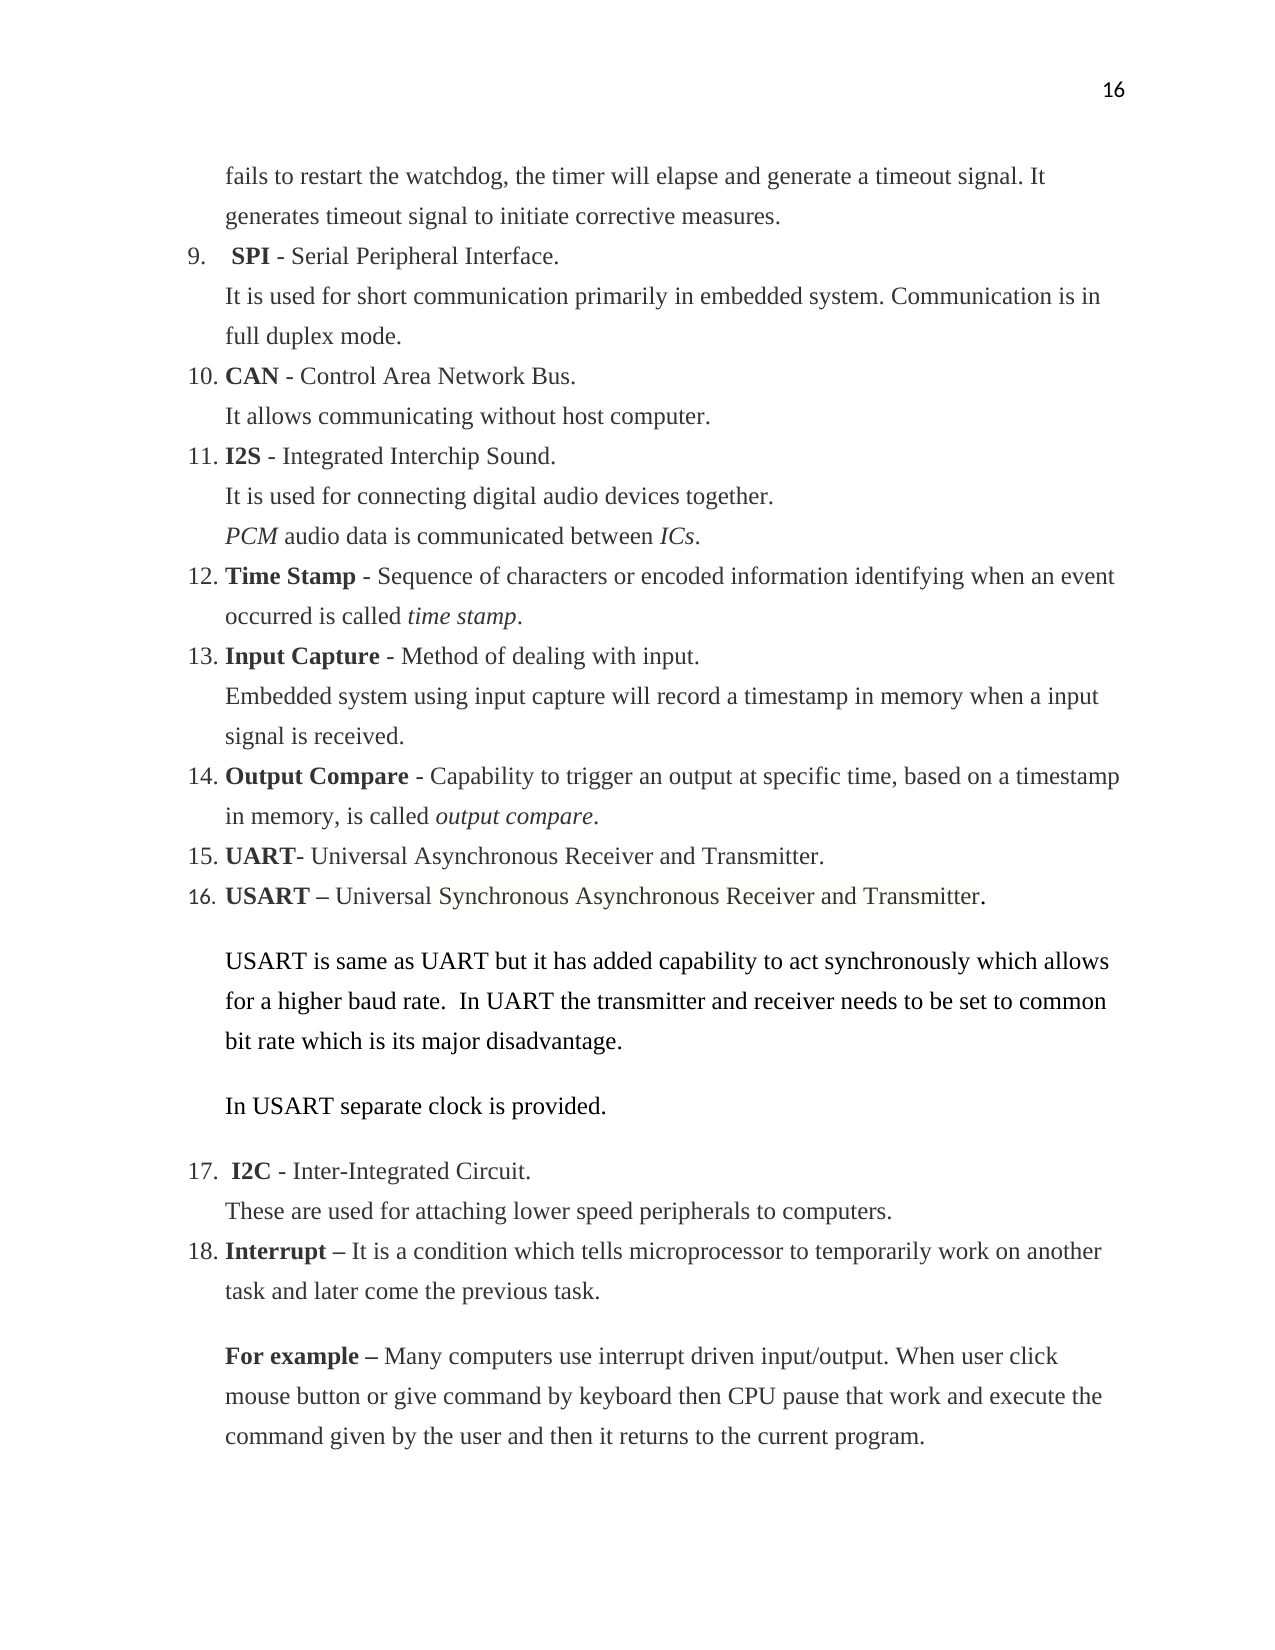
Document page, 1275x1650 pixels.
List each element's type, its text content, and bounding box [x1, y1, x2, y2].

list Input Capture - Method of dealing with input. Embedded system using input capture will record a timestamp in memory when a input signal is received. [187, 630, 1125, 750]
list I2C - Inter-Integrated Circuit. These are used for attaching lower speed peripherals to computers. [187, 1145, 1125, 1225]
text For example – Many computers use interrupt driven input/output. When user click mouse button or give command by keyboard then CPU pause that work and execute the command given by the user and then it returns to the current program. [225, 1330, 1125, 1450]
list CAN - Control Area Network Bus. It allows communicating without host computer. [187, 350, 1125, 430]
list UART- Universal Asynchronous Receiver and Transmitter. [187, 830, 1125, 870]
list Interrupt – It is a condition which tells microprocessor to temporarily work on another task and later come the previous task. [187, 1225, 1125, 1305]
list Output Compare - Capability to trigger an output at specific time, based on a timestamp in memory, is called output compare. [187, 750, 1125, 830]
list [187, 150, 1125, 230]
text USART is same as UART but it has added capability to act synchronously which allows for a higher baud rate. In UART the transmitter and receiver needs to be set to common bit rate which is its major disadvantage. [225, 935, 1125, 1055]
list SPI - Serial Peripheral Interface. It is used for short communication primarily in embedded system. Communication is in full duplex mode. [187, 230, 1125, 350]
list USART – Universal Synchronous Asynchronous Receiver and Transmitter. [187, 870, 1125, 910]
list Time Stamp - Sequence of characters or encoded information identifying when an event occurred is called time stamp. [187, 550, 1125, 630]
list I2S - Integrated Interchip Sound. It is used for connecting digital audio devices together. PCM audio data is communicated between ICs. [187, 430, 1125, 550]
text In USART separate clock is provided. [225, 1080, 1125, 1120]
